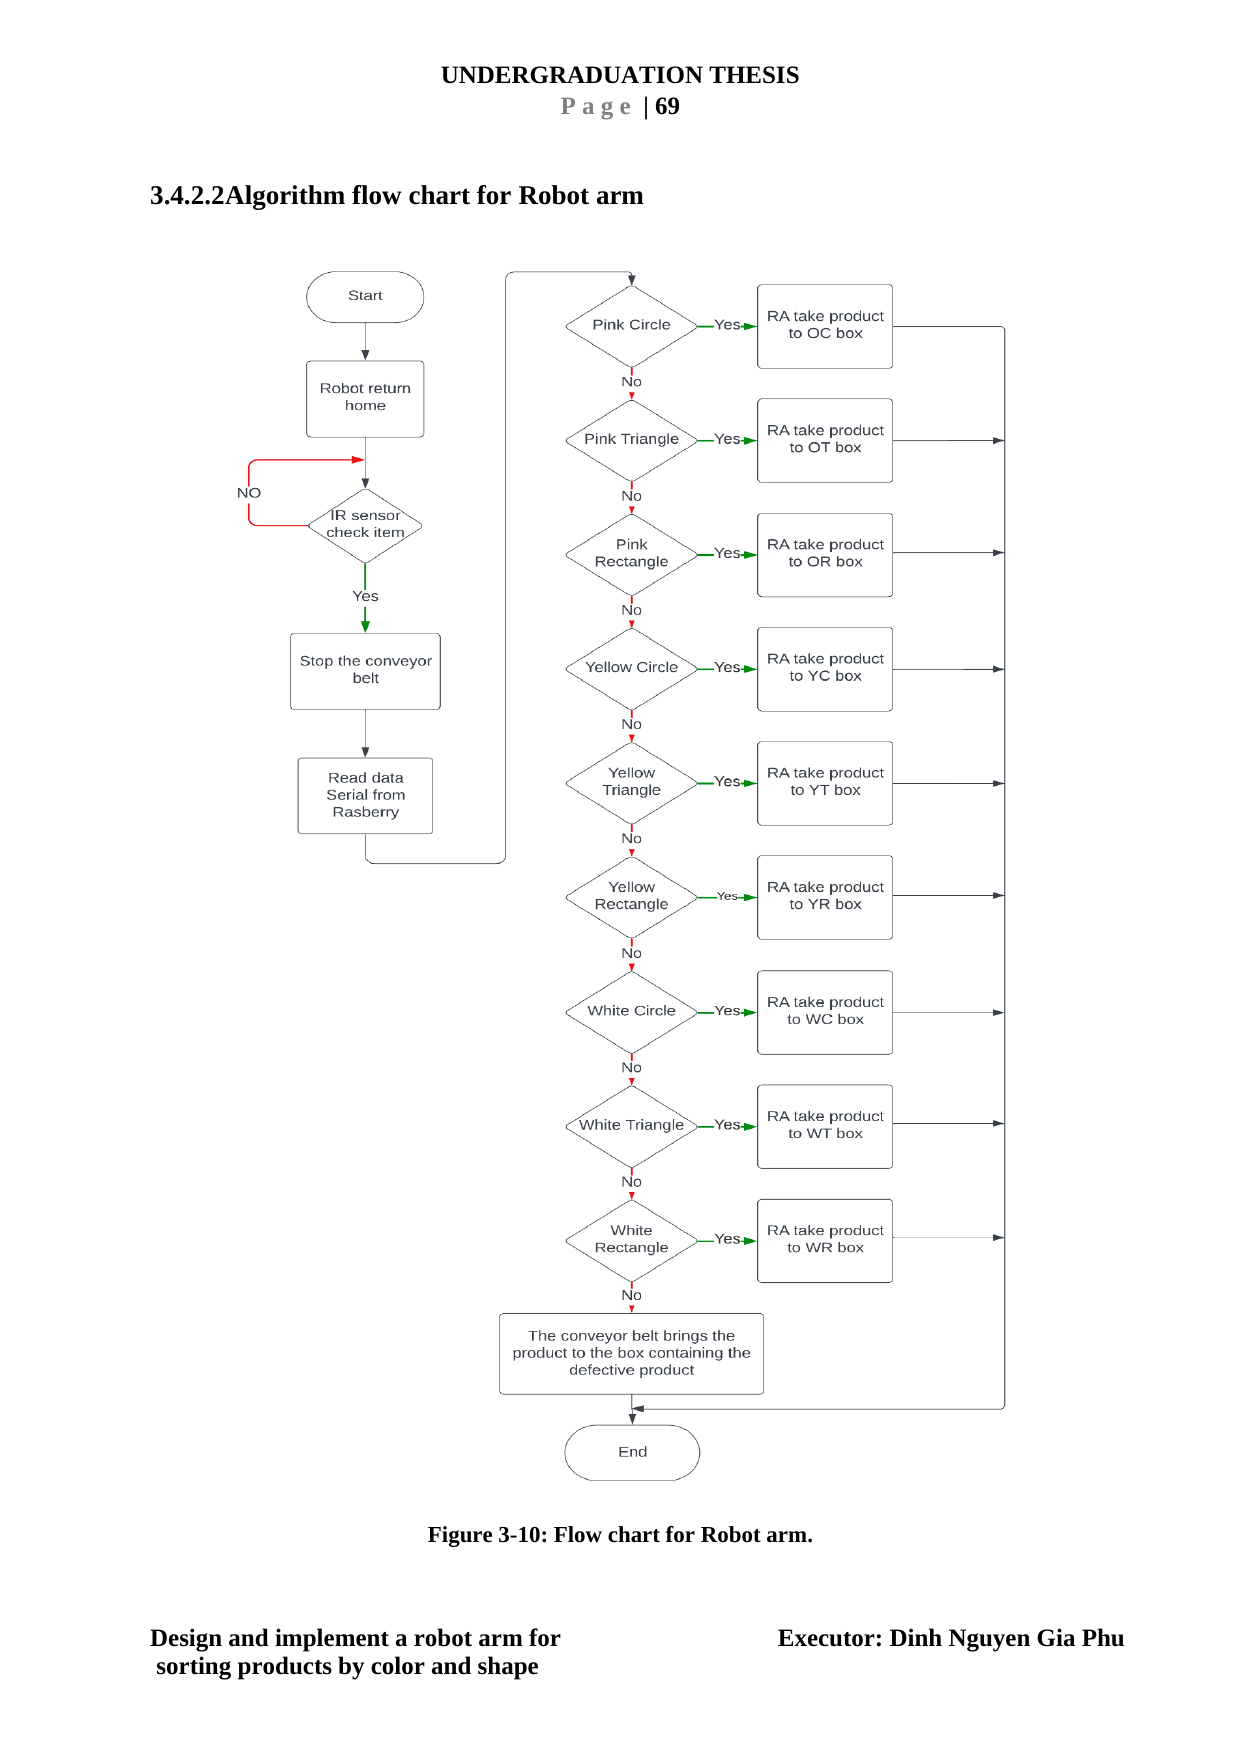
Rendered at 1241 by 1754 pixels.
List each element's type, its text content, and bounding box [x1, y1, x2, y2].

picture [207, 246, 1033, 1506]
text Figure 3-10: Flow chart for Robot arm. [150, 1521, 1090, 1547]
subtitle Algorithm flow chart for Robot arm [150, 179, 1090, 210]
